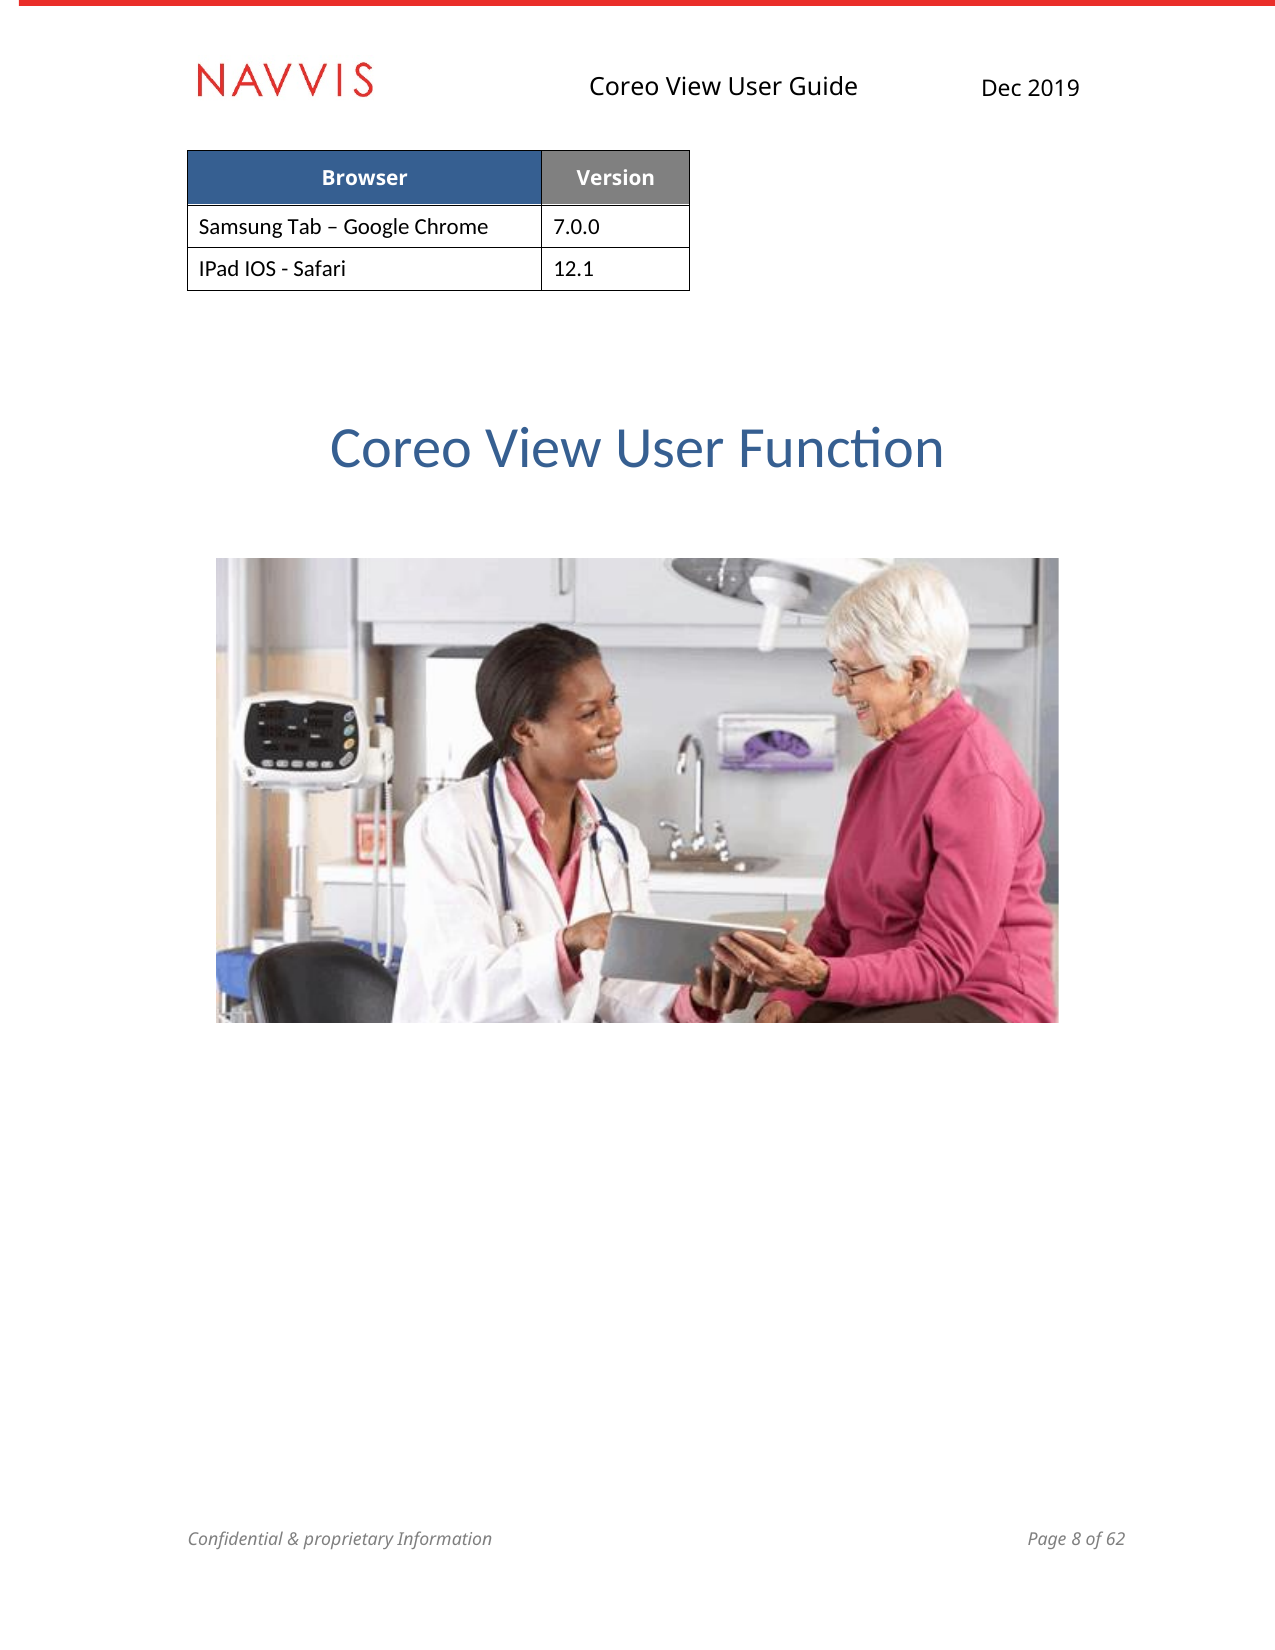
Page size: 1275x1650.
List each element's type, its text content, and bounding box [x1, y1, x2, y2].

picture [187, 55, 383, 104]
title Coreo View User Function [187, 411, 1087, 482]
table_header Version [542, 151, 689, 204]
table_cell 12.1 [542, 248, 689, 290]
table_header Browser [188, 151, 541, 204]
picture [216, 558, 1059, 1023]
table_cell 7.0.0 [542, 206, 689, 247]
table_cell IPad IOS - Safari [188, 248, 541, 290]
table_cell Samsung Tab – Google Chrome [188, 206, 541, 247]
